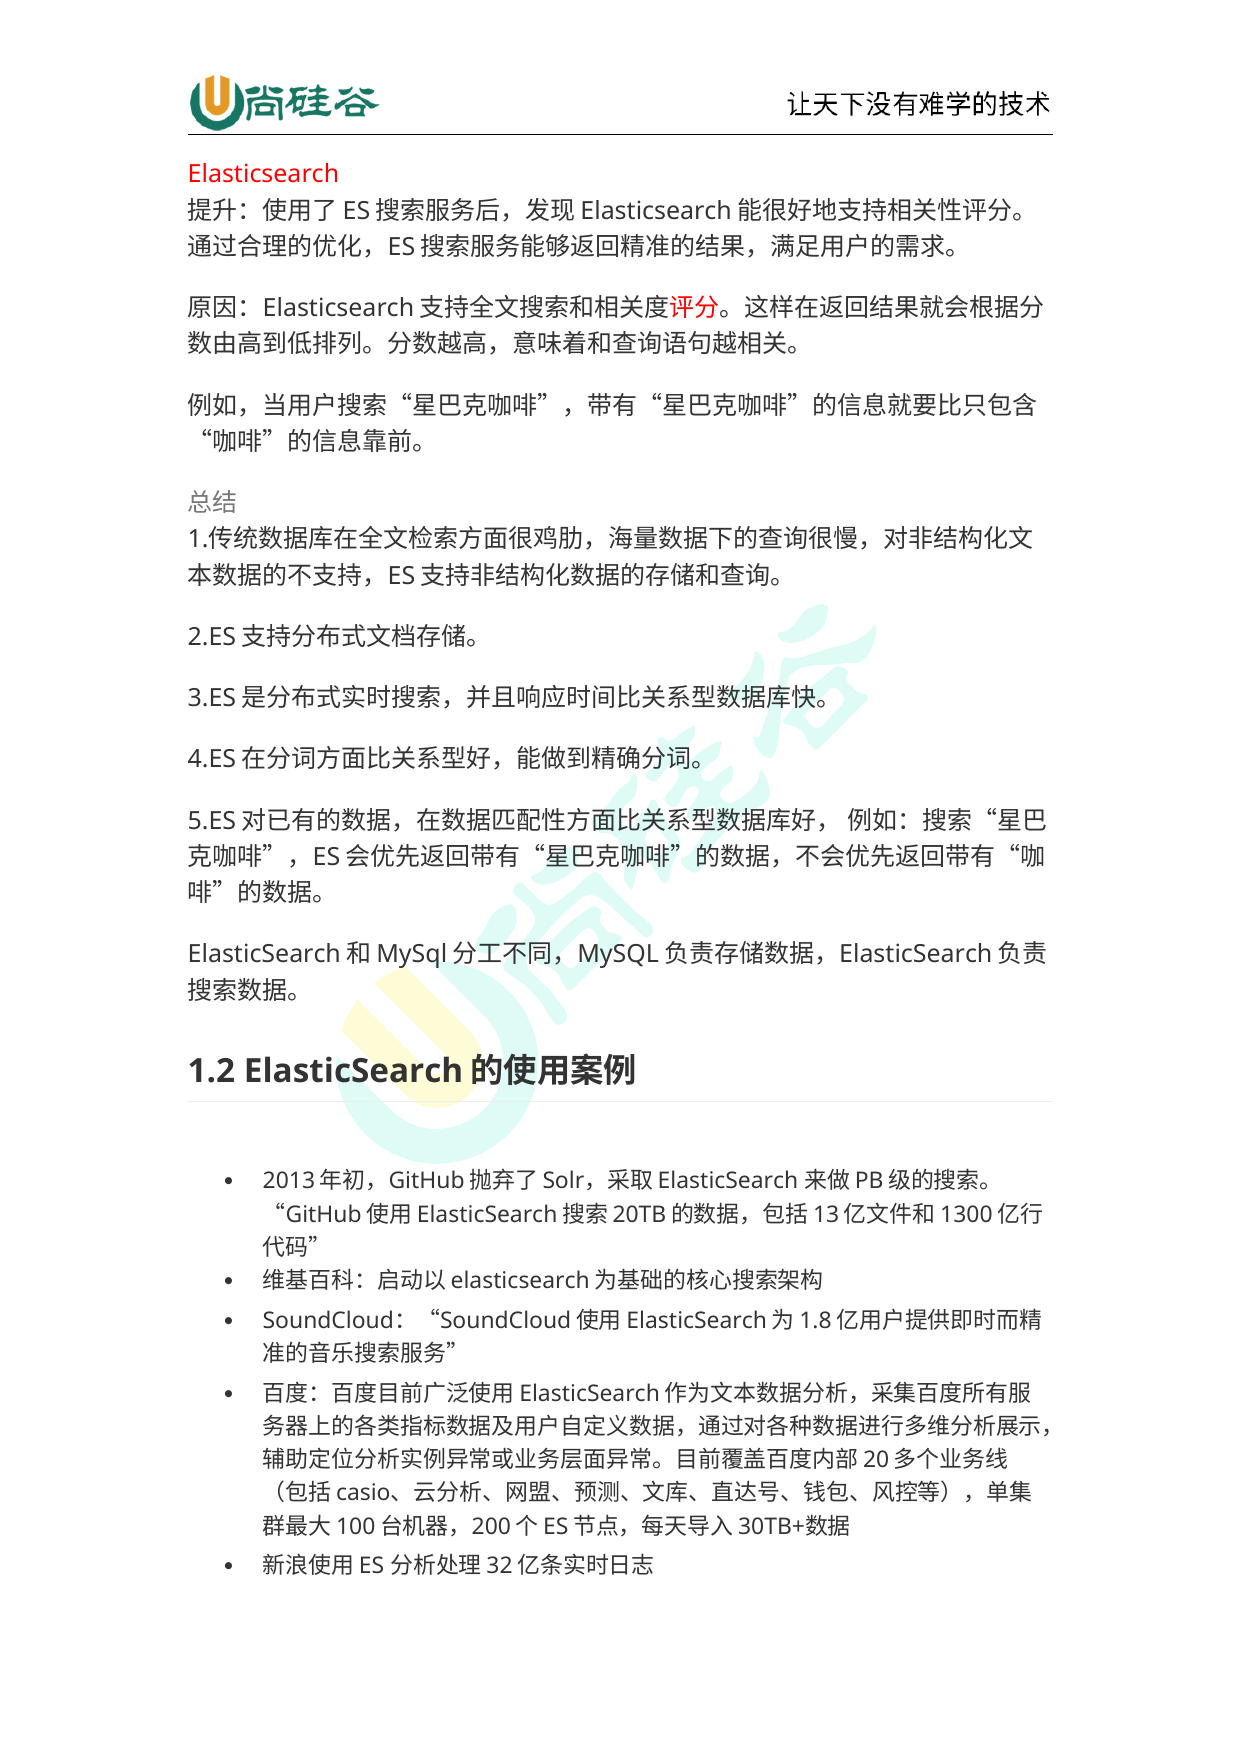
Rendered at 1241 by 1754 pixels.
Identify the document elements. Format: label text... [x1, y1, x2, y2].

text 3.ES是分布式实时搜索，并且响应时间比关系型数据库快。 [187, 678, 1053, 714]
text 提升：使用了ES搜索服务后，发现Elasticsearch能很好地支持相关性评分。通过合理的优化，ES搜索服务能够返回精准的结果，满足用户的需求。 [187, 190, 1053, 263]
text 总结 [187, 483, 1053, 519]
list 2013年初，GitHub抛弃了Solr，采取ElasticSearch 来做PB级的搜索。 “GitHub使用ElasticSearch搜索20TB的数据，包括13亿文件和1300亿行代码” [225, 1162, 1053, 1262]
list 百度：百度目前广泛使用ElasticSearch作为文本数据分析，采集百度所有服务器上的各类指标数据及用户自定义数据，通过对各种数据进行多维分析展示，辅助定位分析实例异常或业务层面异常。目前覆盖百度内部20多个业务线（包括casio、云分析、网盟、预测、文库、直达号、钱包、风控等），单集群最大100台机器，200个ES节点，每天导入30TB+数据 [225, 1374, 1053, 1541]
text 4.ES在分词方面比关系型好，能做到精确分词。 [187, 739, 1053, 775]
list 维基百科：启动以elasticsearch为基础的核心搜索架构 [225, 1262, 1053, 1295]
text 5.ES对已有的数据，在数据匹配性方面比关系型数据库好， 例如：搜索“星巴克咖啡”，ES会优先返回带有“星巴克咖啡”的数据，不会优先返回带有“咖啡”的数据。 [187, 800, 1053, 909]
text 例如，当用户搜索“星巴克咖啡”，带有“星巴克咖啡”的信息就要比只包含“咖啡”的信息靠前。 [187, 385, 1053, 458]
text Elasticsearch [187, 156, 1053, 190]
text 1.传统数据库在全文检索方面很鸡肋，海量数据下的查询很慢，对非结构化文本数据的不支持，ES支持非结构化数据的存储和查询。 [187, 519, 1053, 591]
list 新浪使用ES 分析处理32亿条实时日志 [225, 1547, 1053, 1581]
text 原因：Elasticsearch支持全文搜索和相关度评分。这样在返回结果就会根据分数由高到低排列。分数越高，意味着和查询语句越相关。 [187, 288, 1053, 360]
list SoundCloud：“SoundCloud使用ElasticSearch为1.8亿用户提供即时而精准的音乐搜索服务” [225, 1302, 1053, 1368]
subtitle 1.2 ElasticSearch的使用案例 [187, 1044, 1053, 1102]
text ElasticSearch和MySql分工不同，MySQL负责存储数据，ElasticSearch负责搜索数据。 [187, 934, 1053, 1006]
picture [187, 73, 1053, 132]
text 2.ES支持分布式文档存储。 [187, 616, 1053, 653]
